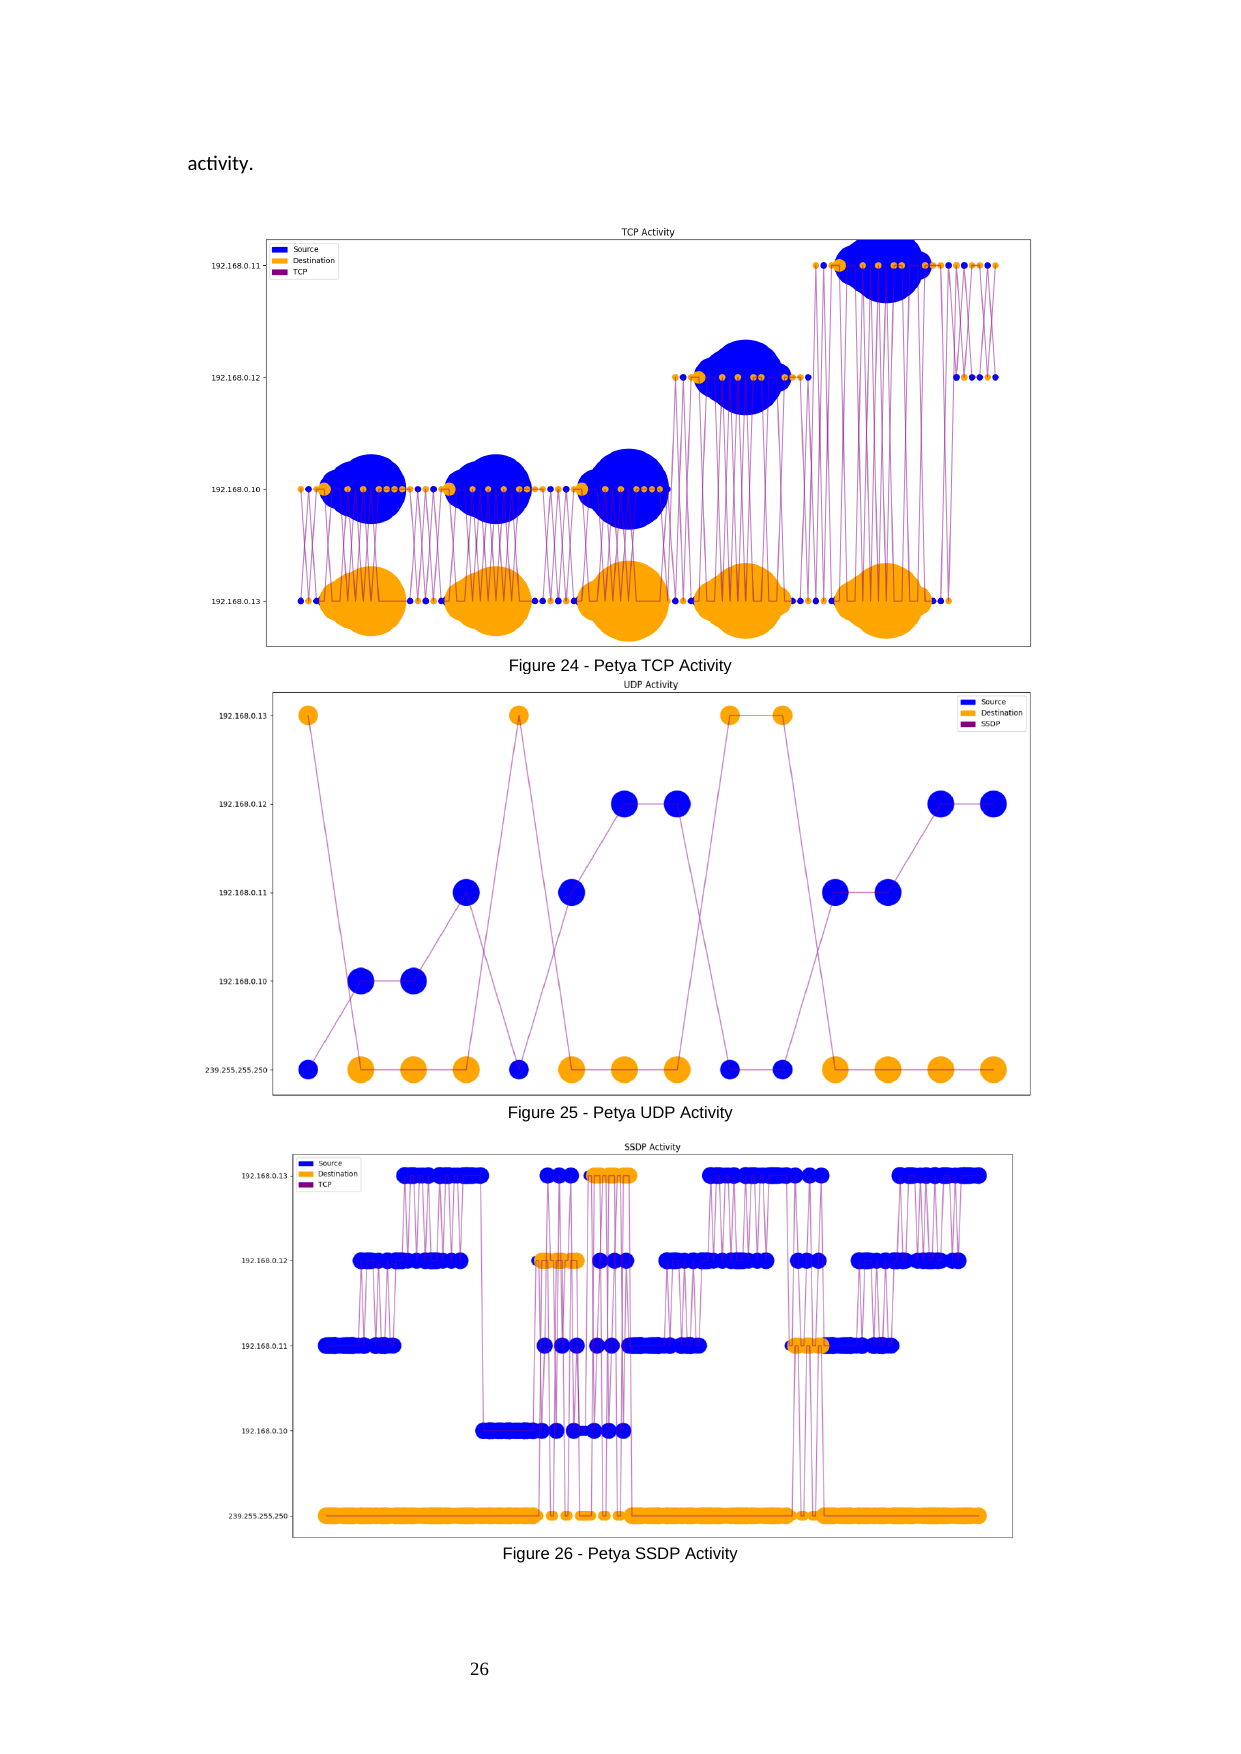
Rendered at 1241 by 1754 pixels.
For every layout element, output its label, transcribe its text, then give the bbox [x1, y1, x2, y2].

text Figure 24 - Petya TCP Activity [187, 656, 1053, 675]
picture [201, 226, 1039, 656]
picture [222, 1142, 1018, 1544]
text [187, 150, 1053, 175]
text Figure 26 - Petya SSDP Activity [187, 1544, 1053, 1563]
text Figure 25 - Petya UDP Activity [187, 1103, 1053, 1122]
picture [203, 674, 1037, 1103]
